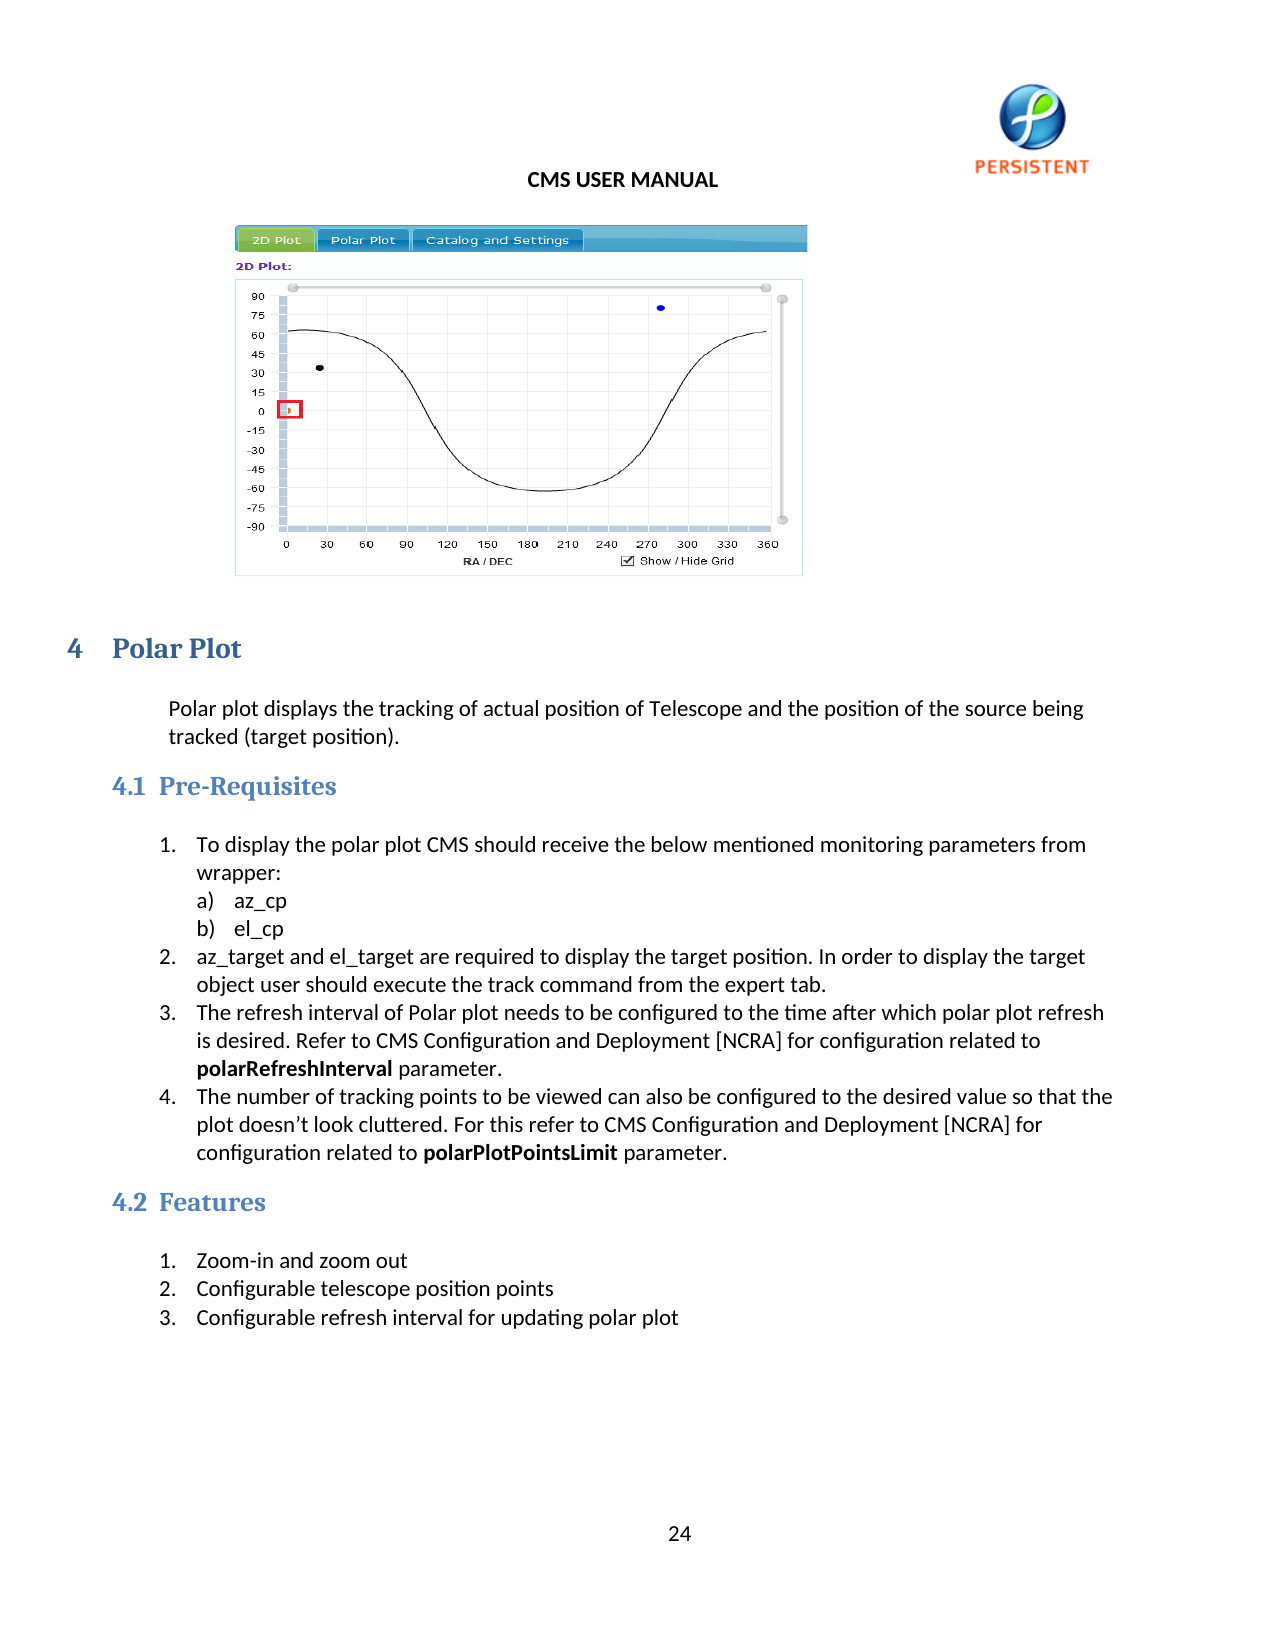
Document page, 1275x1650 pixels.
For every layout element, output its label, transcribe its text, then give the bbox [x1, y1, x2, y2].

subtitle Polar Plot [67, 633, 1125, 666]
list az_target and el_target are required to display the target position. In order to display the target object user should execute the track command from the expert tab. [159, 942, 1125, 998]
text Polar plot displays the tracking of actual position of Telescope and the position of the source being tracked (target position). [168, 694, 1125, 750]
subtitle Features [112, 1187, 1125, 1218]
picture [964, 75, 1100, 188]
list el_cp [196, 914, 1125, 942]
list The refresh interval of Polar plot needs to be configured to the time after which polar plot refresh is desired. Refer to CMS Configuration and Deployment [NCRA] for configuration related to polarRefreshInterval parameter. [159, 998, 1125, 1082]
list Configurable refresh interval for updating polar plot [159, 1303, 1125, 1331]
subtitle Pre-Requisites [112, 771, 1125, 802]
picture [233, 225, 808, 579]
list To display the polar plot CMS should receive the below mentioned monitoring parameters from wrapper: [159, 830, 1125, 886]
list Configurable telescope position points [159, 1274, 1125, 1303]
list Zoom-in and zoom out [159, 1247, 1125, 1274]
list az_cp [196, 886, 1125, 914]
list The number of tracking points to be viewed can also be configured to the desired value so that the plot doesn’t look cluttered. For this refer to CMS Configuration and Deployment [NCRA] for configuration related to polarPlotPointsLimit parameter. [159, 1082, 1125, 1167]
